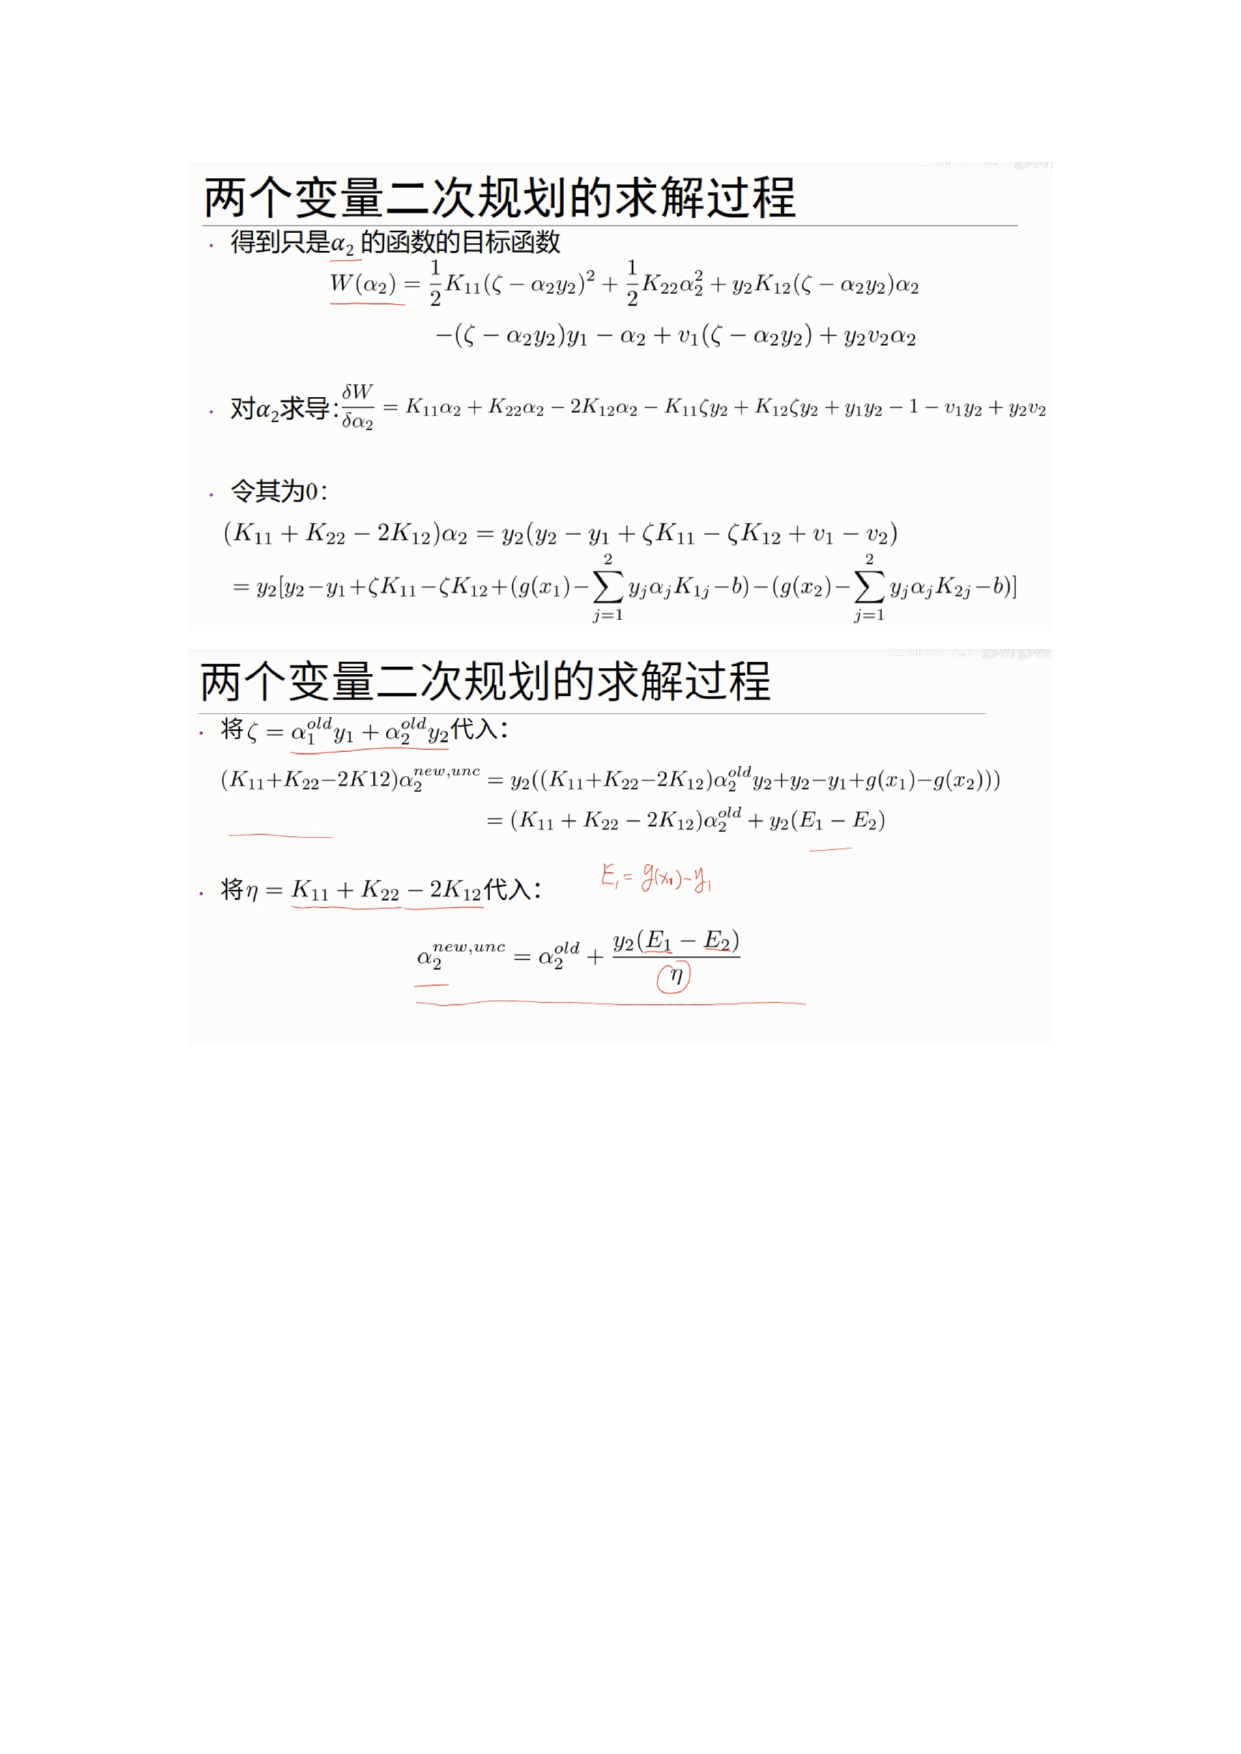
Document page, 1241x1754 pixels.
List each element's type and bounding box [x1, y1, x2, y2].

picture [187, 162, 1053, 630]
picture [187, 649, 1053, 1045]
